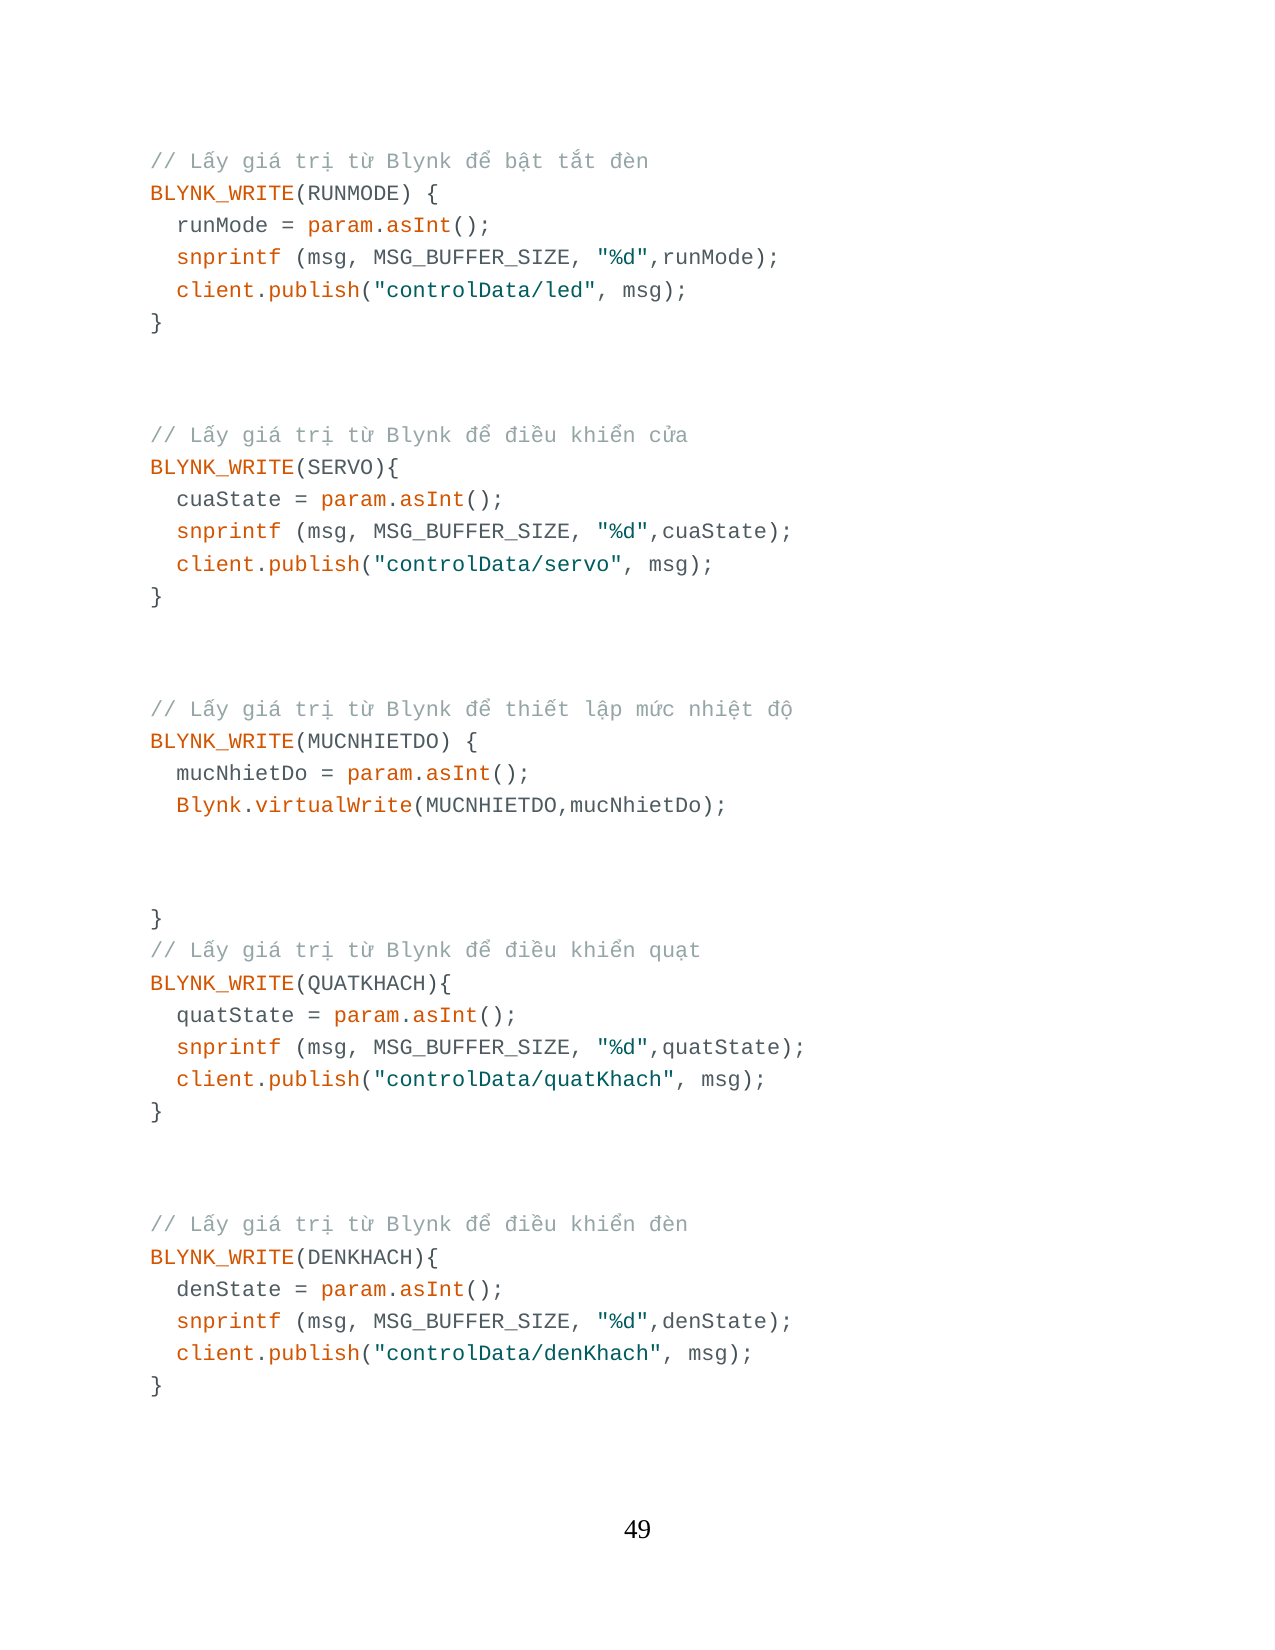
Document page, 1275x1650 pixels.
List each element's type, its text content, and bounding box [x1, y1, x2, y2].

text snprintf (msg, MSG_BUFFER_SIZE, "%d",denState); [150, 1310, 1125, 1335]
text mucNhietDo = param.asInt(); [150, 762, 1125, 787]
text BLYNK_WRITE(RUNMODE) { [150, 182, 1125, 207]
text BLYNK_WRITE(DENKHACH){ [150, 1246, 1125, 1271]
text } [150, 311, 1125, 336]
text snprintf (msg, MSG_BUFFER_SIZE, "%d",cuaState); [150, 521, 1125, 545]
text BLYNK_WRITE(MUCNHIETDO) { [150, 730, 1125, 755]
text snprintf (msg, MSG_BUFFER_SIZE, "%d",quatState); [150, 1036, 1125, 1061]
text } [150, 585, 1125, 610]
text Blynk.virtualWrite(MUCNHIETDO,mucNhietDo); [150, 794, 1125, 819]
text } [150, 1374, 1125, 1399]
text client.publish("controlData/servo", msg); [150, 553, 1125, 577]
text client.publish("controlData/denKhach", msg); [150, 1342, 1125, 1367]
text runMode = param.asInt(); [150, 214, 1125, 239]
text // Lấy giá trị từ Blynk để bật tắt đèn [150, 150, 1125, 175]
text // Lấy giá trị từ Blynk để thiết lập mức nhiệt độ [150, 698, 1125, 723]
text } [150, 907, 1125, 932]
text client.publish("controlData/led", msg); [150, 279, 1125, 303]
text quatState = param.asInt(); [150, 1004, 1125, 1029]
text client.publish("controlData/quatKhach", msg); [150, 1068, 1125, 1093]
text BLYNK_WRITE(QUATKHACH){ [150, 972, 1125, 997]
text // Lấy giá trị từ Blynk để điều khiển quạt [150, 940, 1125, 964]
text denState = param.asInt(); [150, 1278, 1125, 1303]
text BLYNK_WRITE(SERVO){ [150, 456, 1125, 481]
text snprintf (msg, MSG_BUFFER_SIZE, "%d",runMode); [150, 247, 1125, 271]
text } [150, 1101, 1125, 1125]
text cuaState = param.asInt(); [150, 488, 1125, 513]
text // Lấy giá trị từ Blynk để điều khiển cửa [150, 424, 1125, 449]
text // Lấy giá trị từ Blynk để điều khiển đèn [150, 1214, 1125, 1238]
